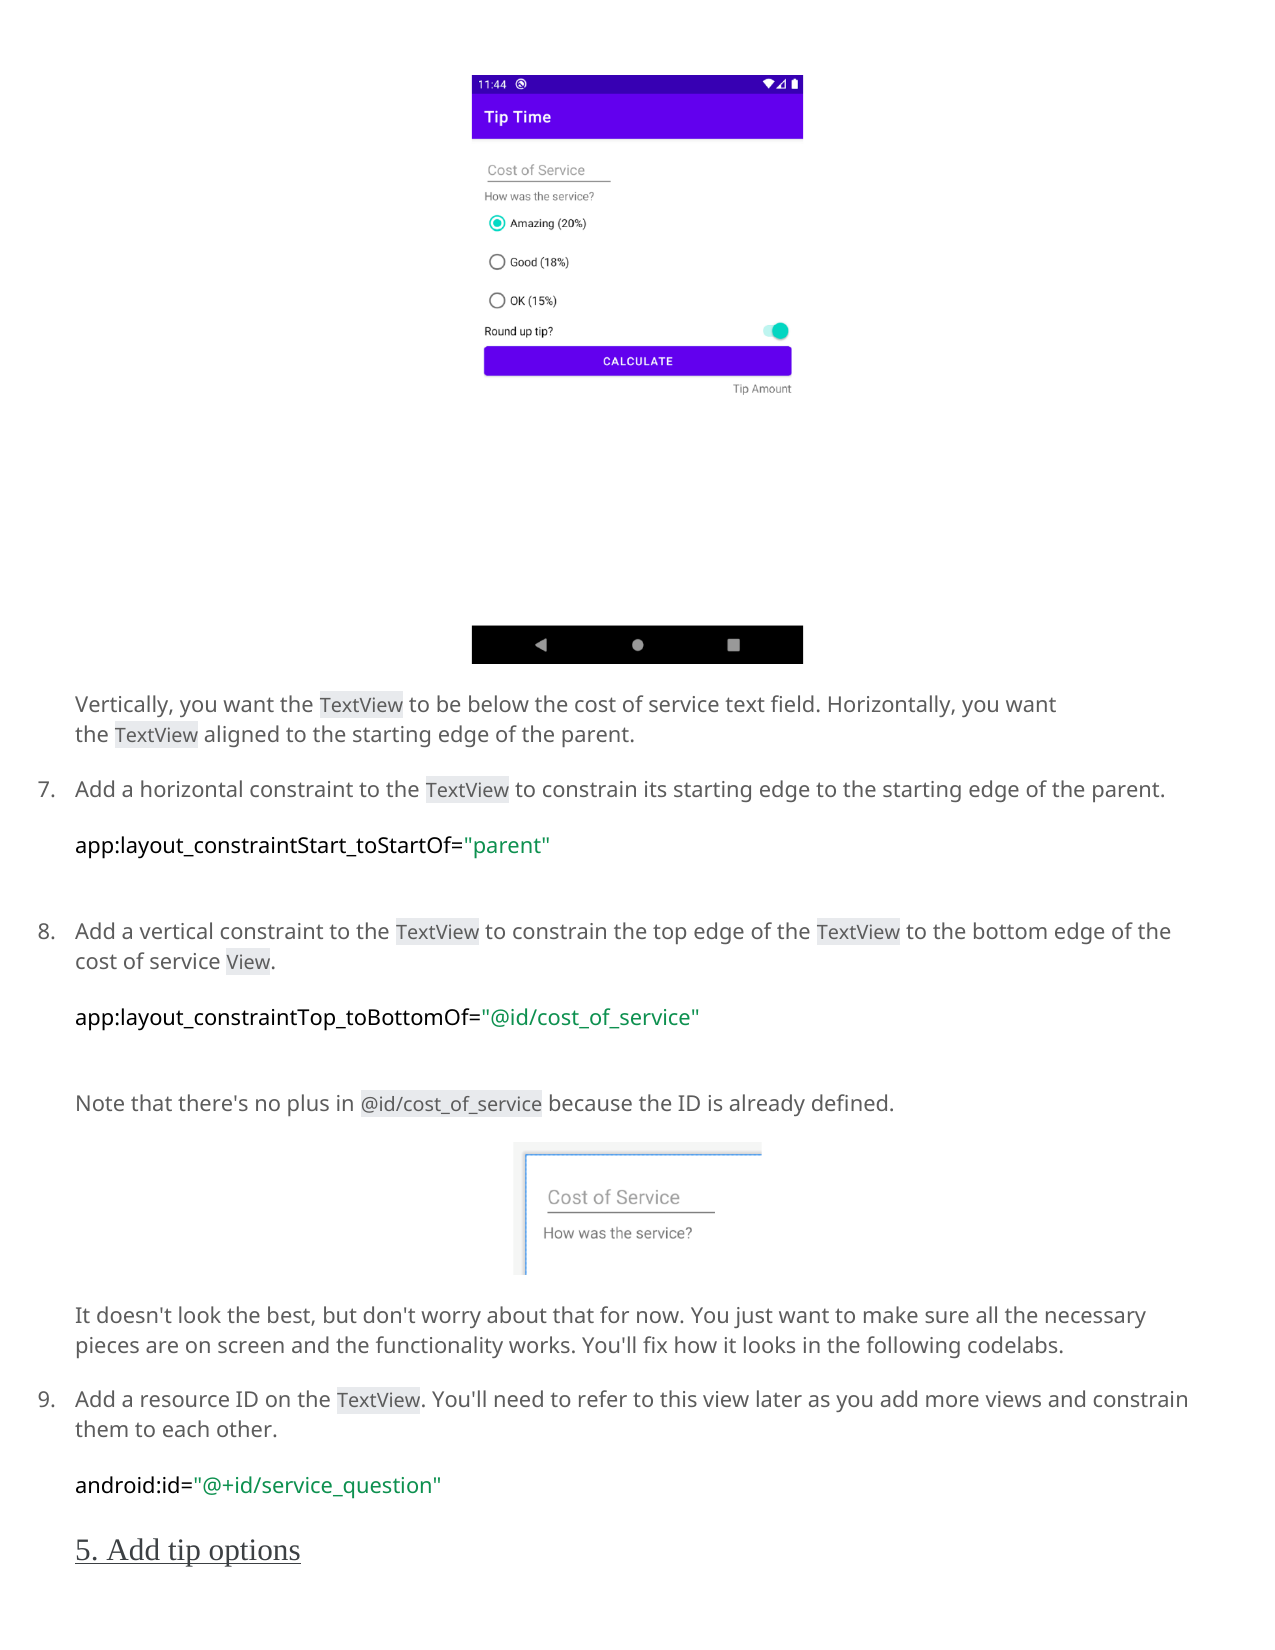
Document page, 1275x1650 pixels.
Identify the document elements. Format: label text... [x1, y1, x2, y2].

picture [471, 75, 804, 664]
text Vertically, you want the TextView to be below the cost of service text field. Horizontally, you want the TextView aligned to the starting edge of the parent. [75, 689, 1200, 748]
text app:layout_constraintTop_toBottomOf="@id/cost_of_service" [75, 1000, 1200, 1063]
text It doesn't look the best, but don't worry about that for now. You just want to make sure all the necessary pieces are on screen and the functionality works. You'll fix how it looks in the following codelabs. [75, 1300, 1200, 1359]
list Add a vertical constraint to the TextView to constrain the top edge of the TextView to the bottom edge of the cost of service View. [37, 916, 1200, 975]
picture [513, 1142, 762, 1275]
list Add a horizontal constraint to the TextView to constrain its starting edge to the starting edge of the parent. [37, 773, 1200, 803]
text 5. Add tip options [75, 1532, 1200, 1567]
text Note that there's no plus in @id/cost_of_service because the ID is already defined. [75, 1088, 1200, 1118]
text android:id="@+id/service_question" [75, 1469, 1200, 1500]
list Add a resource ID on the TextView. You'll need to refer to this view later as you add more views and constrain them to each other. [37, 1384, 1200, 1444]
text app:layout_constraintStart_toStartOf="parent" [75, 828, 1200, 891]
